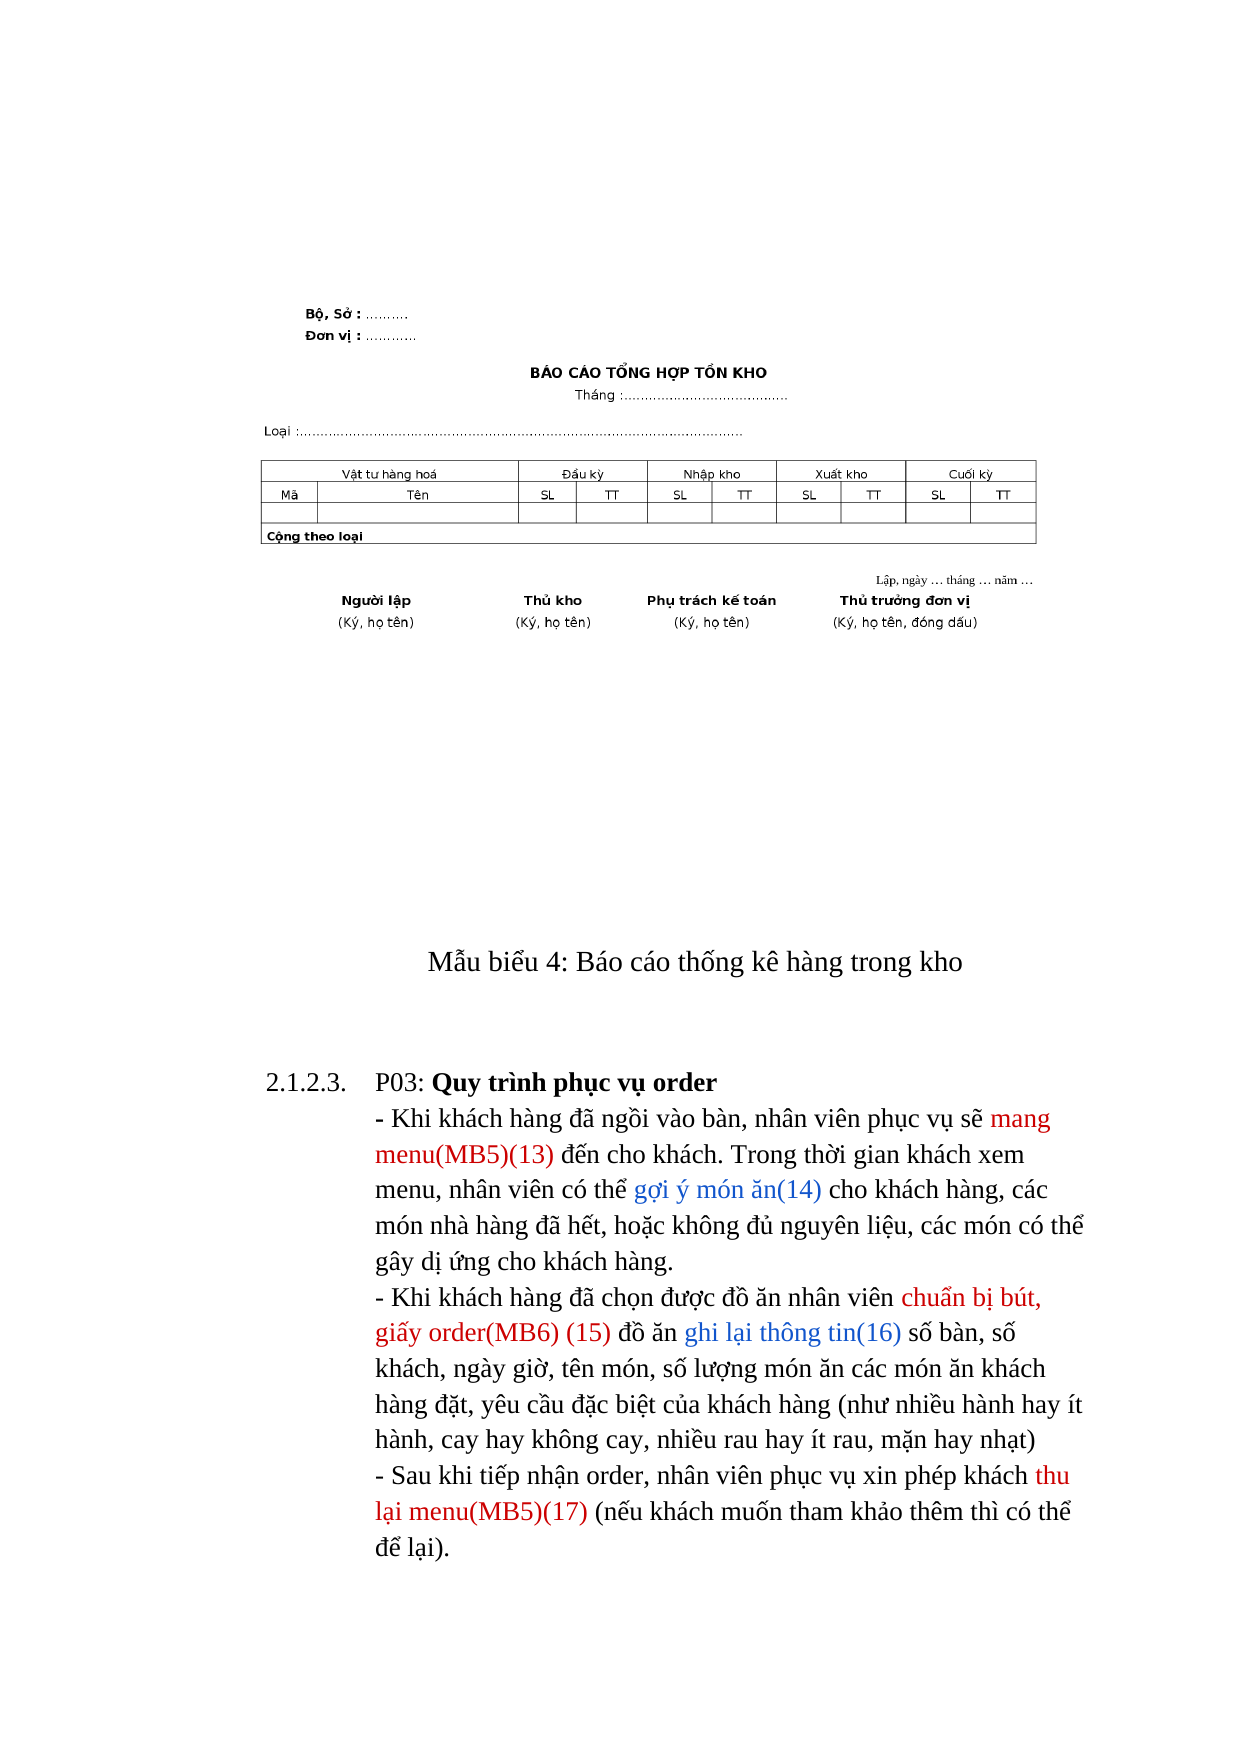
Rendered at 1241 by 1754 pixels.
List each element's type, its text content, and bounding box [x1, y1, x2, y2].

text - Sau khi tiếp nhận order, nhân viên phục vụ xin phép khách thu lại menu(MB5)(17) (nếu khách muốn tham khảo thêm thì có thể để lại). [375, 1459, 1090, 1562]
text Mẫu biểu 4: Báo cáo thống kê hàng trong kho [284, 944, 1090, 978]
text - Khi khách hàng đã ngồi vào bàn, nhân viên phục vụ sẽ mang menu(MB5)(13) đến cho khách. Trong thời gian khách xem menu, nhân viên có thể gợi ý món ăn(14) cho khách hàng, các món nhà hàng đã hết, hoặc không đủ nguyên liệu, các món có thể gây dị ứng cho khách hàng. [375, 1102, 1090, 1276]
text - Khi khách hàng đã chọn được đồ ăn nhân viên chuẩn bị bút, giấy order(MB6) (15) đồ ăn ghi lại thông tin(16) số bàn, số khách, ngày giờ, tên món, số lượng món ăn các món ăn khách hàng đặt, yêu cầu đặc biệt của khách hàng (như nhiều hành hay ít hành, cay hay không cay, nhiều rau hay ít rau, mặn hay nhạt) [375, 1281, 1090, 1455]
list P03: Quy trình phục vụ order [347, 1066, 1090, 1097]
picture [203, 193, 1109, 834]
